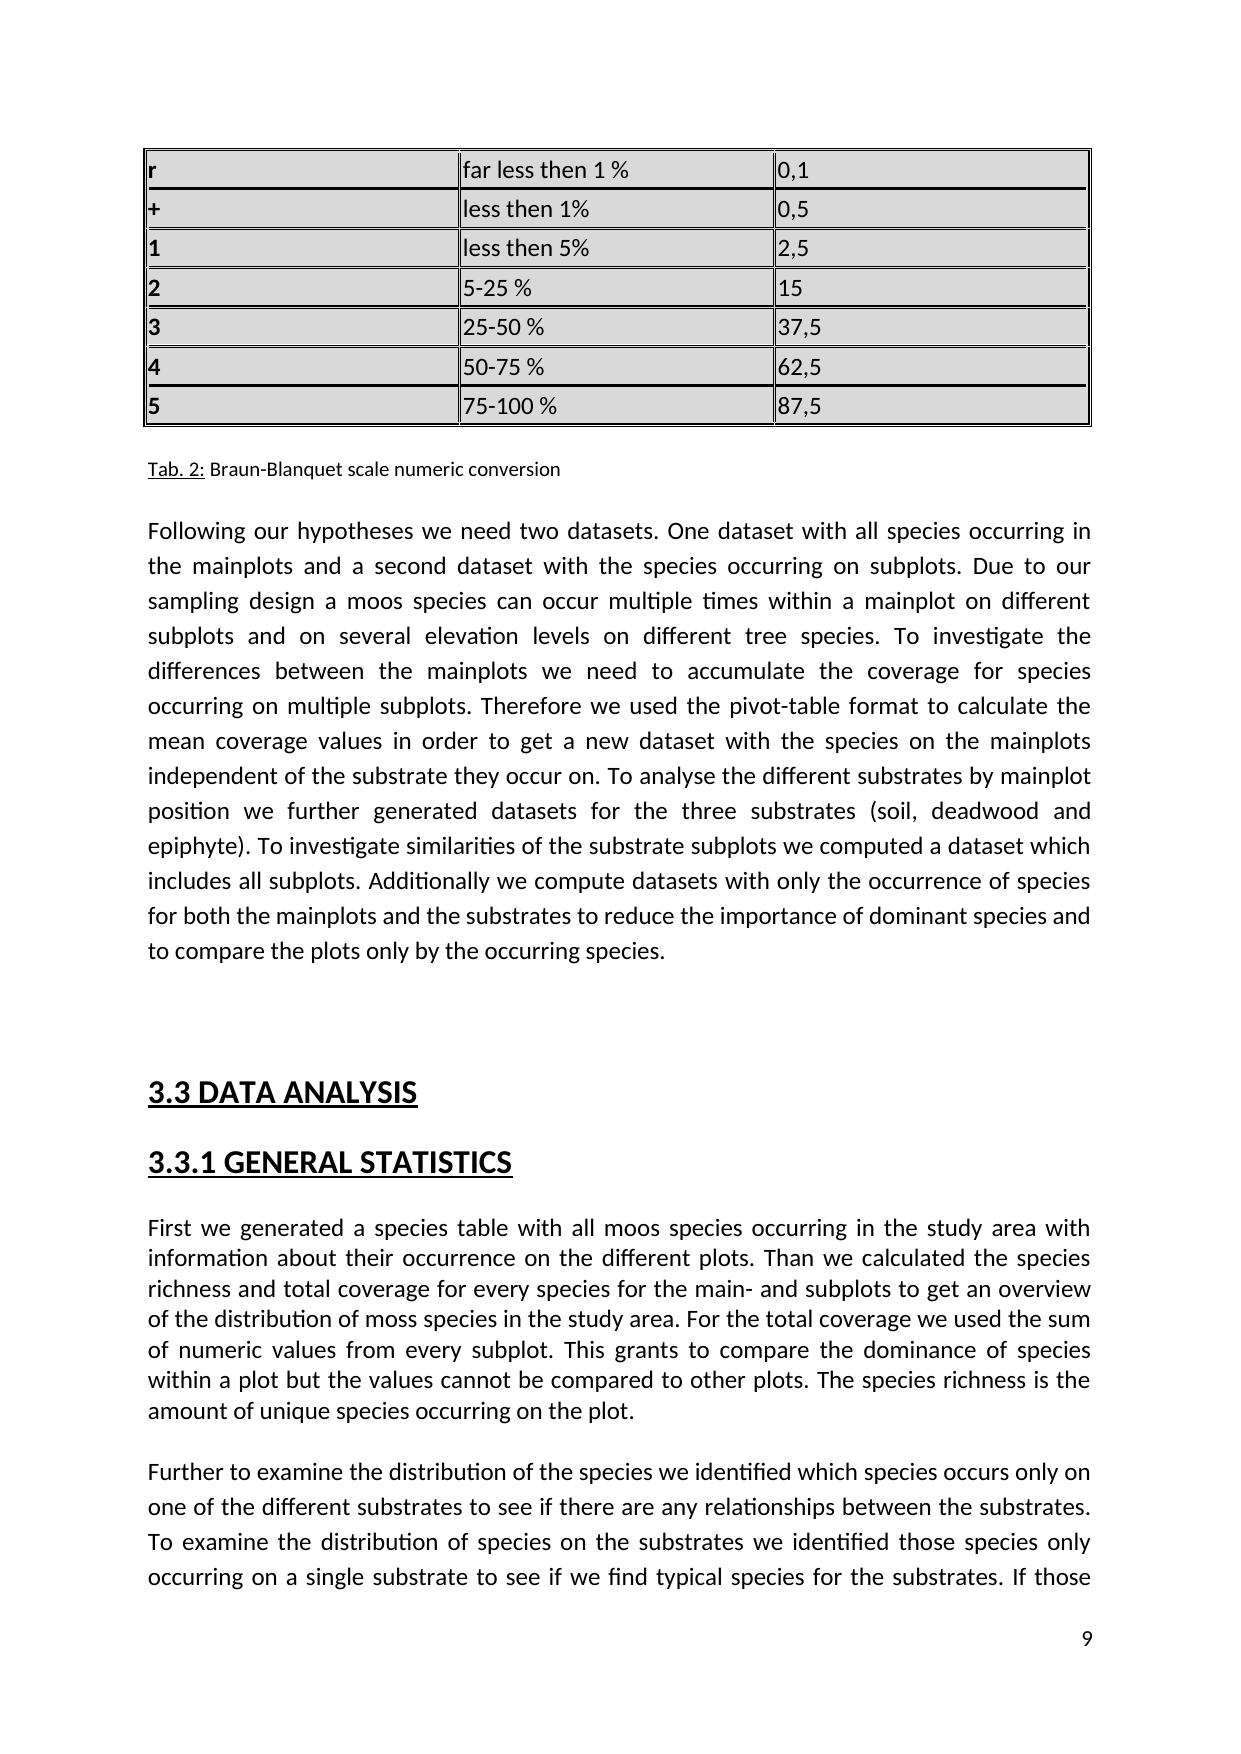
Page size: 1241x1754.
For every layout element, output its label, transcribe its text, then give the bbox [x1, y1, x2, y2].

table_cell 0,1 [775, 151, 1088, 187]
table_cell 25-50 % [461, 309, 773, 344]
text 3.3.1 General statistics [148, 1141, 1092, 1182]
table_cell 4 [147, 345, 458, 384]
text First we generated a species table with all moos species occurring in the study area with information about their occurrence on the different plots. Than we calculated the species richness and total coverage for every species for the main- and subplots to get an overview of the distribution of moss species in the study area. For the total coverage we used the sum of numeric values from every subplot. This grants to compare the dominance of species within a plot but the values cannot be compared to other plots. The species richness is the amount of unique species occurring on the plot. [148, 1212, 1092, 1426]
table_cell + [147, 187, 458, 226]
text Tab. 2: Braun-Blanquet scale numeric conversion [148, 456, 1092, 481]
table_cell 0,5 [776, 187, 1088, 226]
table_cell far less then 1 % [460, 151, 775, 187]
table_cell 3 [147, 305, 458, 344]
table_cell r [147, 151, 460, 187]
table_cell 2 [145, 266, 460, 305]
text Following our hypotheses we need two datasets. One dataset with all species occurring in the mainplots and a second dataset with the species occurring on subplots. Due to our sampling design a moos species can occur multiple times within a mainplot on different subplots and on several elevation levels on different tree species. To investigate the differences between the mainplots we need to accumulate the coverage for species occurring on multiple subplots. Therefore we used the pivot-table format to calculate the mean coverage values in order to get a new dataset with the species on the mainplots independent of the substrate they occur on. To analyse the different substrates by mainplot position we further generated datasets for the three substrates (soil, deadwood and epiphyte). To investigate similarities of the substrate subplots we computed a dataset which includes all subplots. Additionally we compute datasets with only the occurrence of species for both the mainplots and the substrates to reduce the importance of dominant species and to compare the plots only by the occurring species. [148, 515, 1092, 965]
table_cell 2,5 [776, 226, 1089, 266]
table_cell less then 1% [461, 190, 773, 226]
table_cell 1 [147, 226, 458, 266]
text 3.3 Data analysis [148, 1071, 1092, 1111]
table_cell 75-100 % [460, 387, 775, 423]
table_cell 5 [147, 384, 460, 423]
table_cell 50-75 % [461, 348, 773, 384]
table_cell 87,5 [775, 384, 1088, 423]
table_cell 62,5 [776, 345, 1089, 384]
table_cell less then 5% [461, 230, 773, 266]
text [148, 1456, 1092, 1591]
table_cell 5-25 % [461, 269, 773, 305]
table_cell 15 [775, 266, 1090, 305]
table_cell 37,5 [776, 305, 1089, 344]
